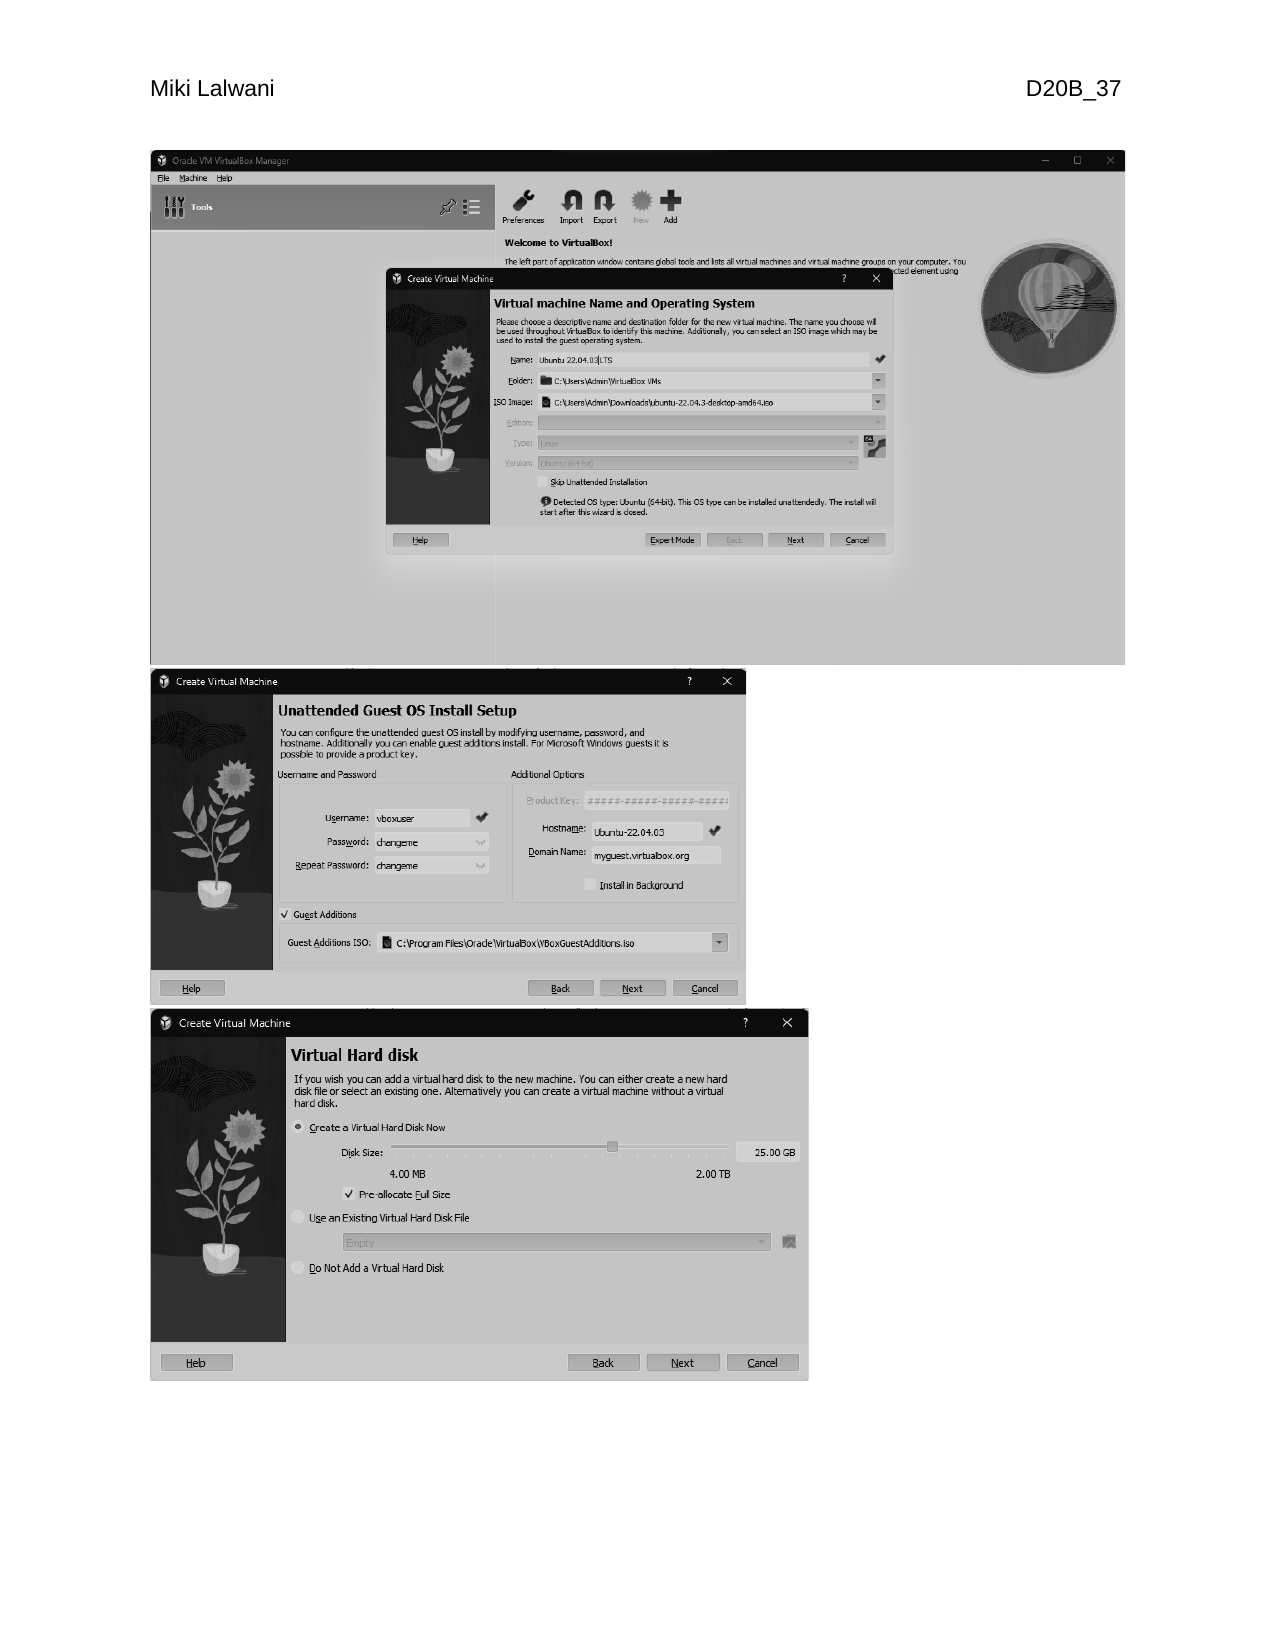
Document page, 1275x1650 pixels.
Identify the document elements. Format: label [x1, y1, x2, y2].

picture [150, 668, 747, 1005]
picture [150, 1008, 809, 1381]
picture [150, 150, 1125, 665]
